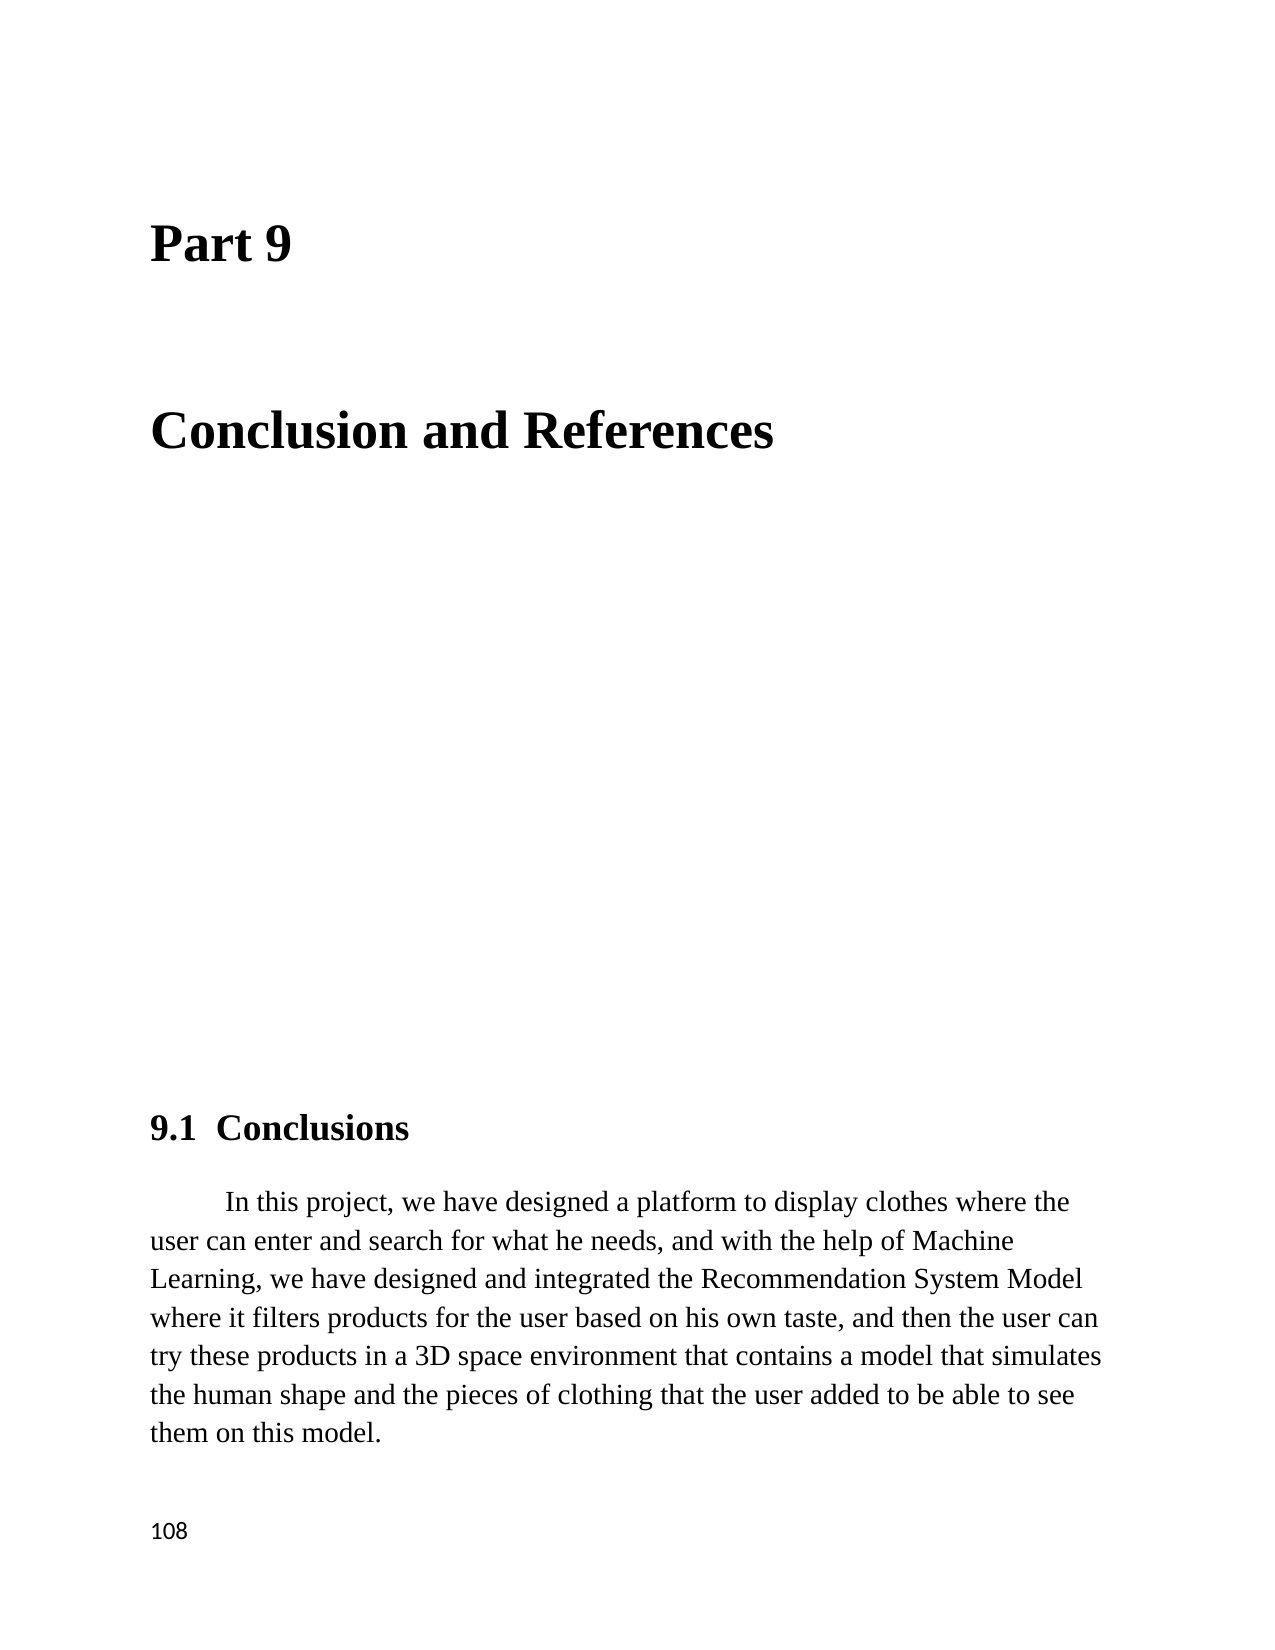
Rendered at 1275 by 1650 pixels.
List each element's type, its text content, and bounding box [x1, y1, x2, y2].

text 9.1 Conclusions [150, 1106, 1125, 1149]
text Conclusion and References [150, 398, 1125, 460]
text Part 9 [150, 211, 1125, 273]
text In this project, we have designed a platform to display clothes where the user can enter and search for what he needs, and with the help of Machine Learning, we have designed and integrated the Recommendation System Model where it filters products for the user based on his own taste, and then the user can try these products in a 3D space environment that contains a model that simulates the human shape and the pieces of clothing that the user added to be able to see them on this model. [150, 1184, 1125, 1449]
